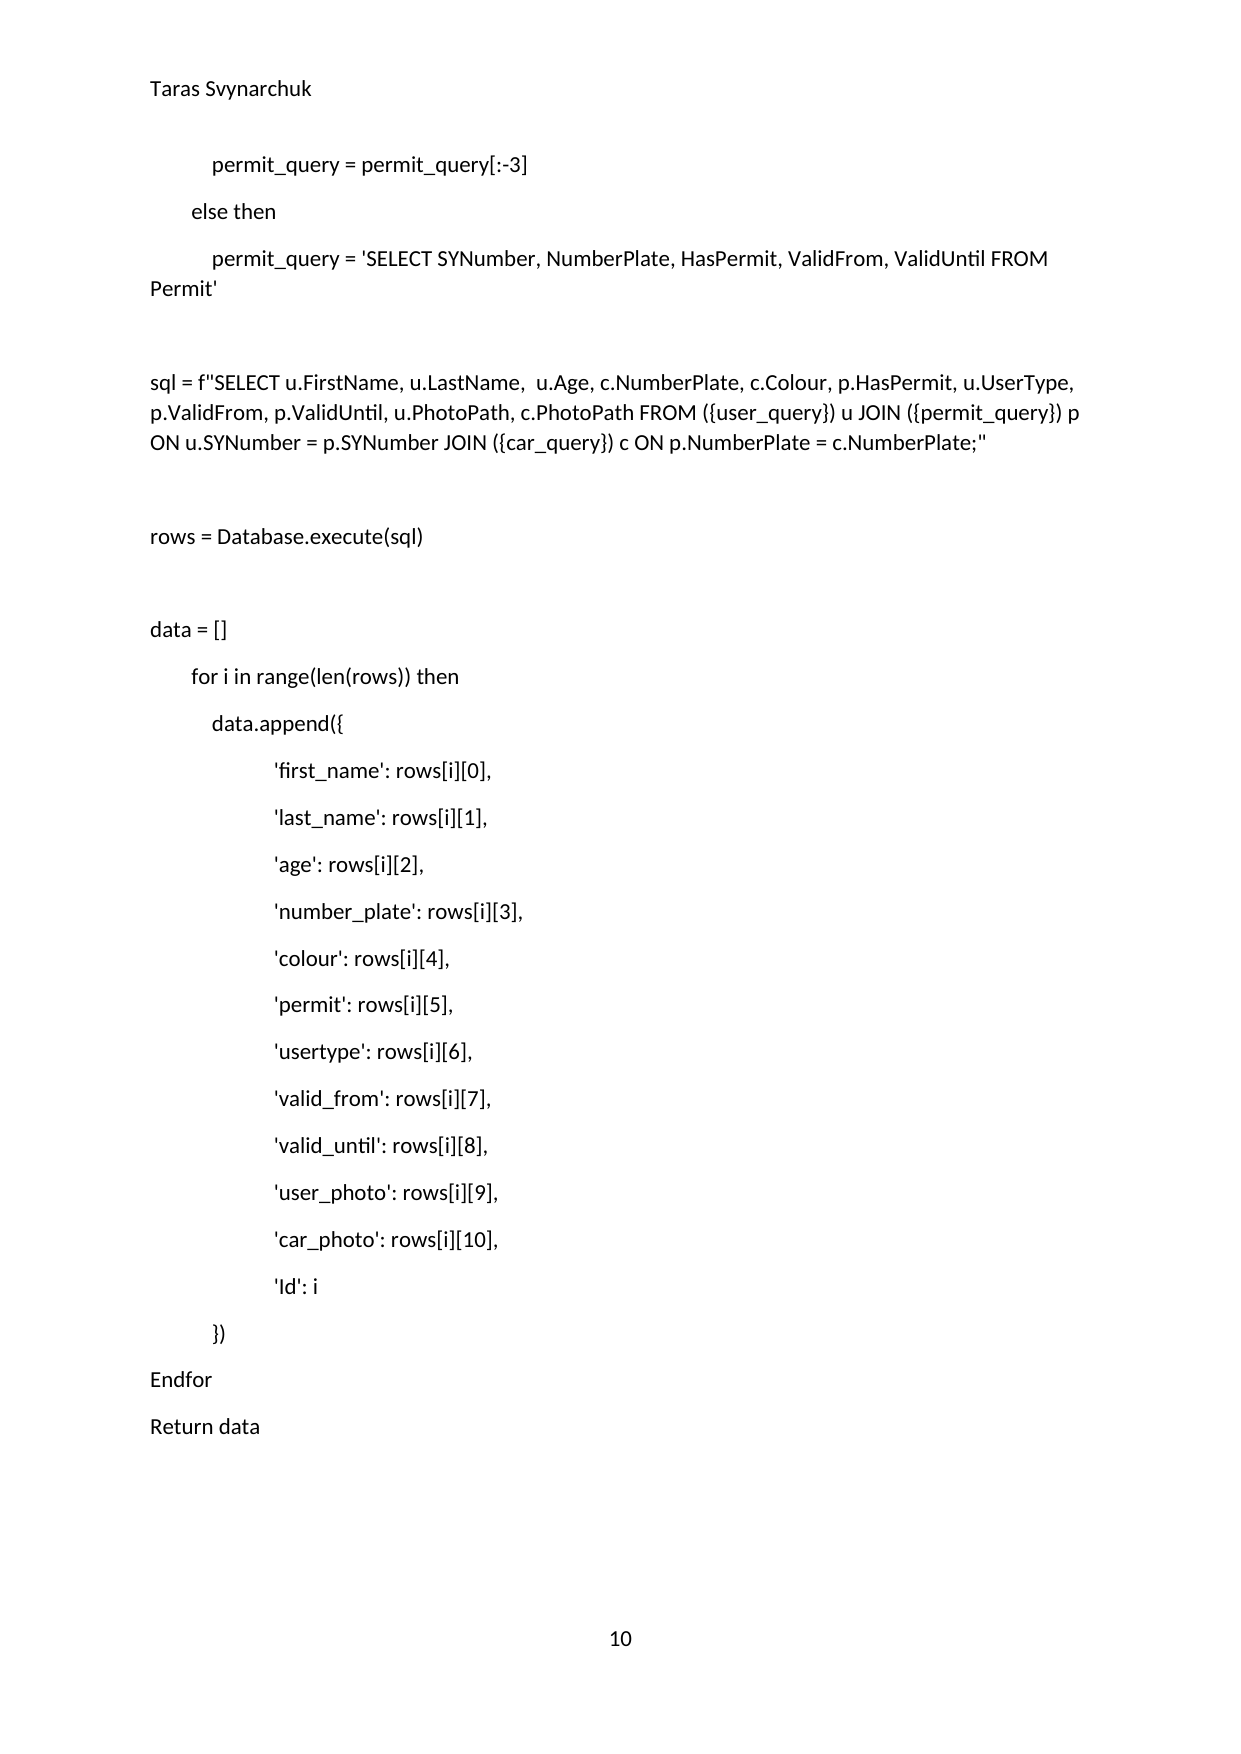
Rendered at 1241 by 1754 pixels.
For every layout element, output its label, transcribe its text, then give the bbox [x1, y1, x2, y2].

text Return data [150, 1412, 1090, 1441]
text for i in range(len(rows)) then [150, 662, 1090, 691]
text }) [150, 1319, 1090, 1347]
text 'usertype': rows[i][6], [150, 1037, 1090, 1066]
text 'age': rows[i][2], [150, 850, 1090, 878]
text 'colour': rows[i][4], [150, 944, 1090, 972]
text sql = f"SELECT u.FirstName, u.LastName, u.Age, c.NumberPlate, c.Colour, p.HasPermit, u.UserType, p.ValidFrom, p.ValidUntil, u.PhotoPath, c.PhotoPath FROM ({user_query}) u JOIN ({permit_query}) p ON u.SYNumber = p.SYNumber JOIN ({car_query}) c ON p.NumberPlate = c.NumberPlate;" [150, 368, 1090, 456]
text else then [150, 197, 1090, 225]
text data.append({ [150, 709, 1090, 737]
text rows = Database.execute(sql) [150, 522, 1090, 550]
text data = [] [150, 616, 1090, 644]
text 'last_name': rows[i][1], [150, 803, 1090, 831]
text 'permit': rows[i][5], [150, 991, 1090, 1019]
text 'first_name': rows[i][0], [150, 756, 1090, 784]
text permit_query = 'SELECT SYNumber, NumberPlate, HasPermit, ValidFrom, ValidUntil FROM Permit' [150, 244, 1090, 302]
text 'car_photo': rows[i][10], [150, 1225, 1090, 1253]
text 'valid_from': rows[i][7], [150, 1084, 1090, 1112]
text permit_query = permit_query[:-3] [150, 150, 1090, 178]
text 'number_plate': rows[i][3], [150, 897, 1090, 925]
text 'valid_until': rows[i][8], [150, 1131, 1090, 1159]
text 'user_photo': rows[i][9], [150, 1178, 1090, 1206]
text Endfor [150, 1366, 1090, 1394]
text 'Id': i [150, 1272, 1090, 1300]
